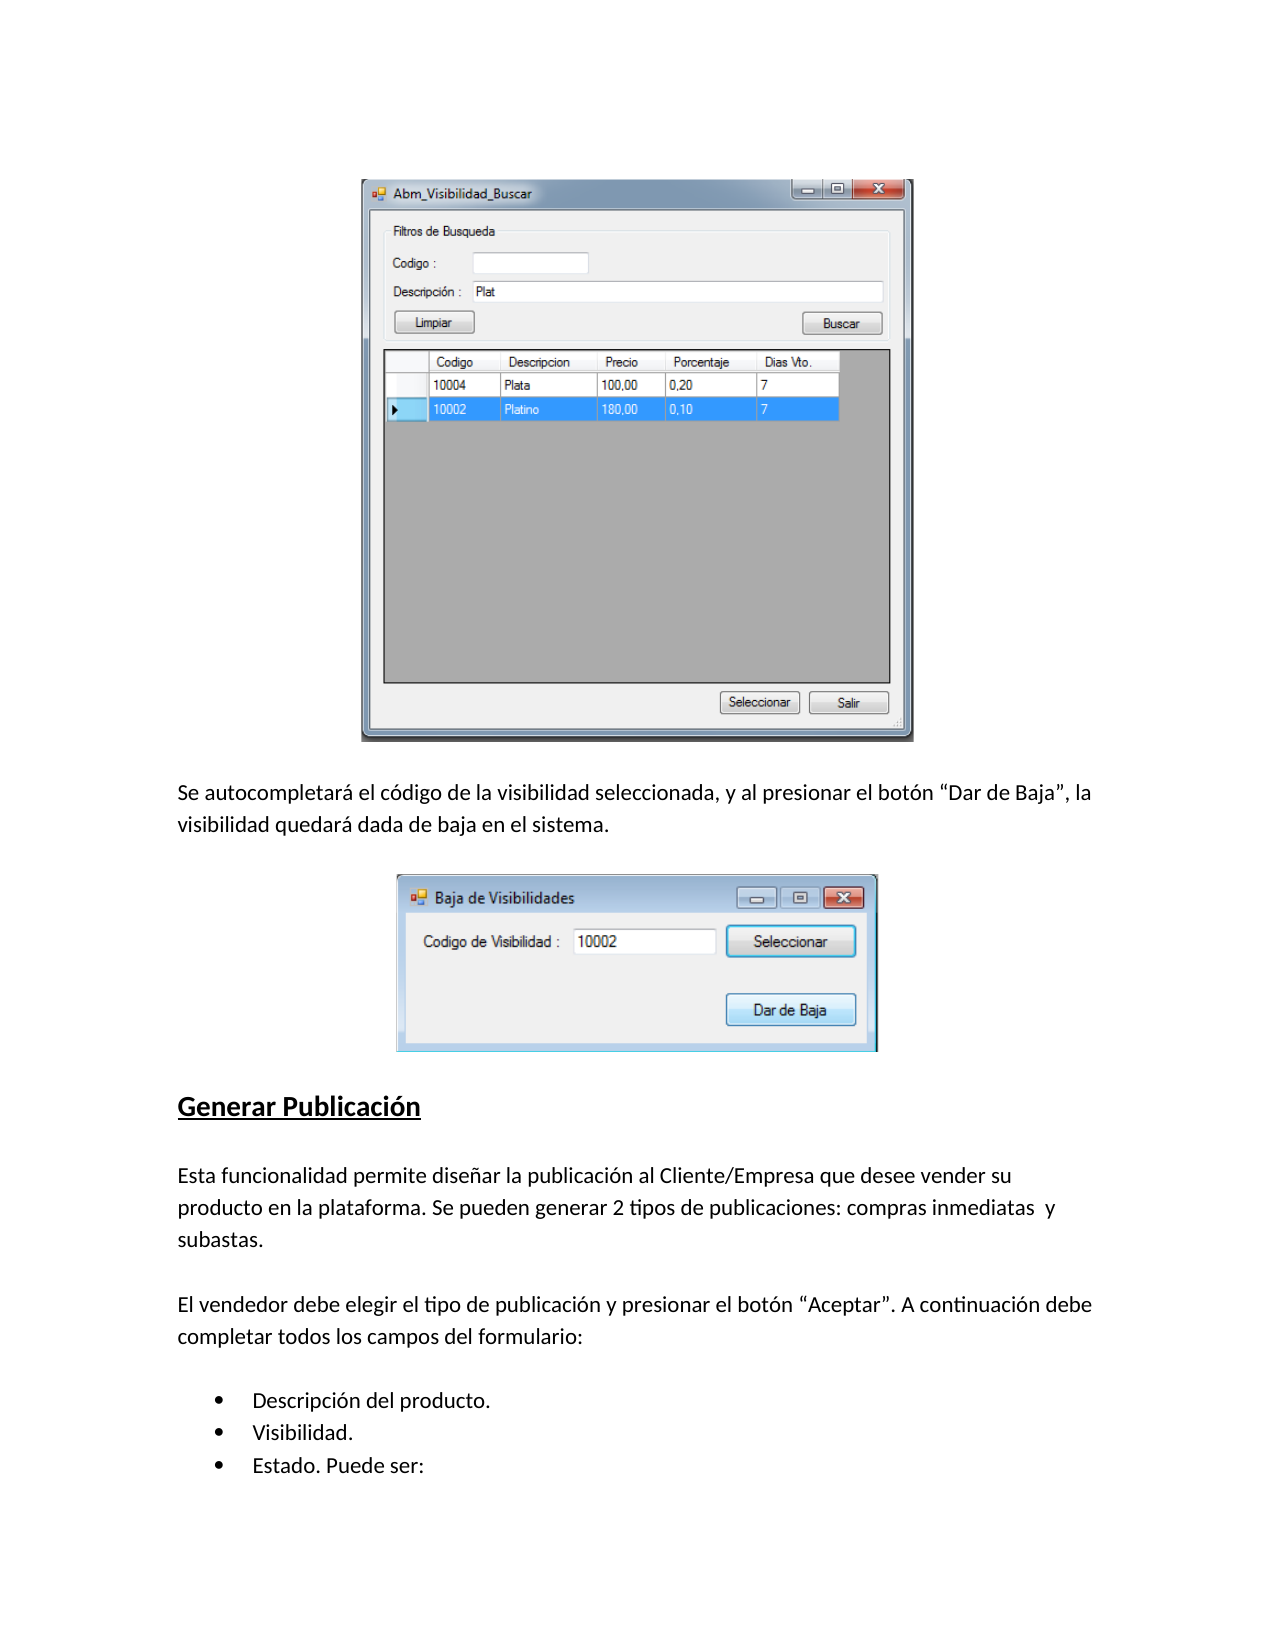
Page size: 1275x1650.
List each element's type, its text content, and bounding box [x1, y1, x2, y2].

text Esta funcionalidad permite diseñar la publicación al Cliente/Empresa que desee vender su producto en la plataforma. Se pueden generar 2 tipos de publicaciones: compras inmediatas y subastas. [177, 1161, 1098, 1253]
text Generar Publicación [177, 1088, 1098, 1123]
picture [396, 874, 879, 1052]
text Se autocompletará el código de la visibilidad seleccionada, y al presionar el botón “Dar de Baja”, la visibilidad quedará dada de baja en el sistema. [177, 778, 1098, 838]
list Estado. Puede ser: [215, 1451, 1098, 1479]
list Visibilidad. [215, 1418, 1098, 1447]
list Descripción del producto. [215, 1386, 1098, 1414]
text El vendedor debe elegir el tipo de publicación y presionar el botón “Aceptar”. A continuación debe completar todos los campos del formulario: [177, 1290, 1098, 1350]
picture [361, 179, 914, 742]
